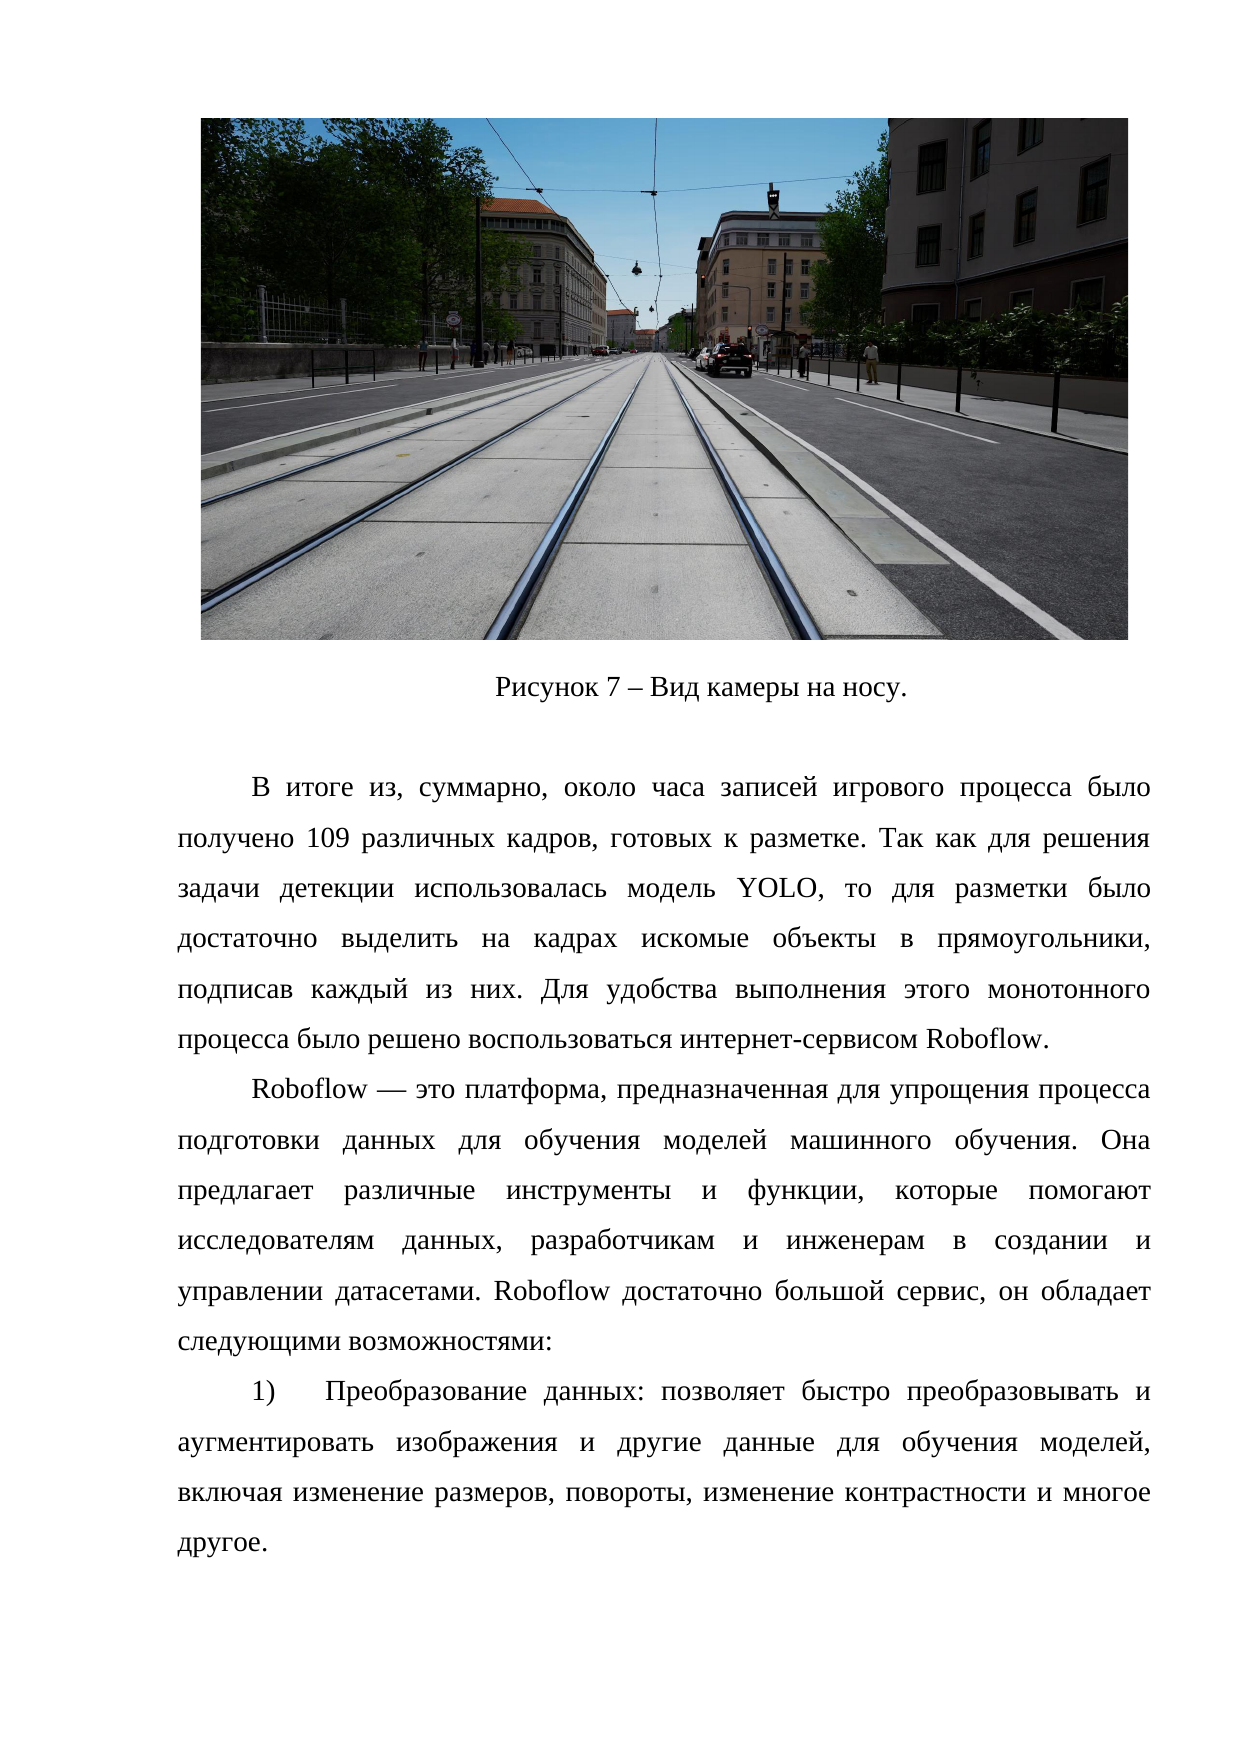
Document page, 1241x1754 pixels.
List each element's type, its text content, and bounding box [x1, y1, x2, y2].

text Рисунок 7 – Вид камеры на носу. [177, 669, 1152, 702]
picture [200, 118, 1129, 640]
text В итоге из, суммарно, около часа записей игрового процесса было получено 109 различных кадров, готовых к разметке. Так как для решения задачи детекции использовалась модель YOLO, то для разметки было достаточно выделить на кадрах искомые объекты в прямоугольники, подписав каждый из них. Для удобства выполнения этого монотонного процесса было решено воспользоваться интернет-сервисом Roboflow. [177, 769, 1152, 1055]
list Преобразование данных: позволяет быстро преобразовывать и аугментировать изображения и другие данные для обучения моделей, включая изменение размеров, повороты, изменение контрастности и многое другое. [177, 1373, 1152, 1558]
text Roboflow — это платформа, предназначенная для упрощения процесса подготовки данных для обучения моделей машинного обучения. Она предлагает различные инструменты и функции, которые помогают исследователям данных, разработчикам и инженерам в создании и управлении датасетами. Roboflow достаточно большой сервис, он обладает следующими возможностями: [177, 1071, 1152, 1357]
